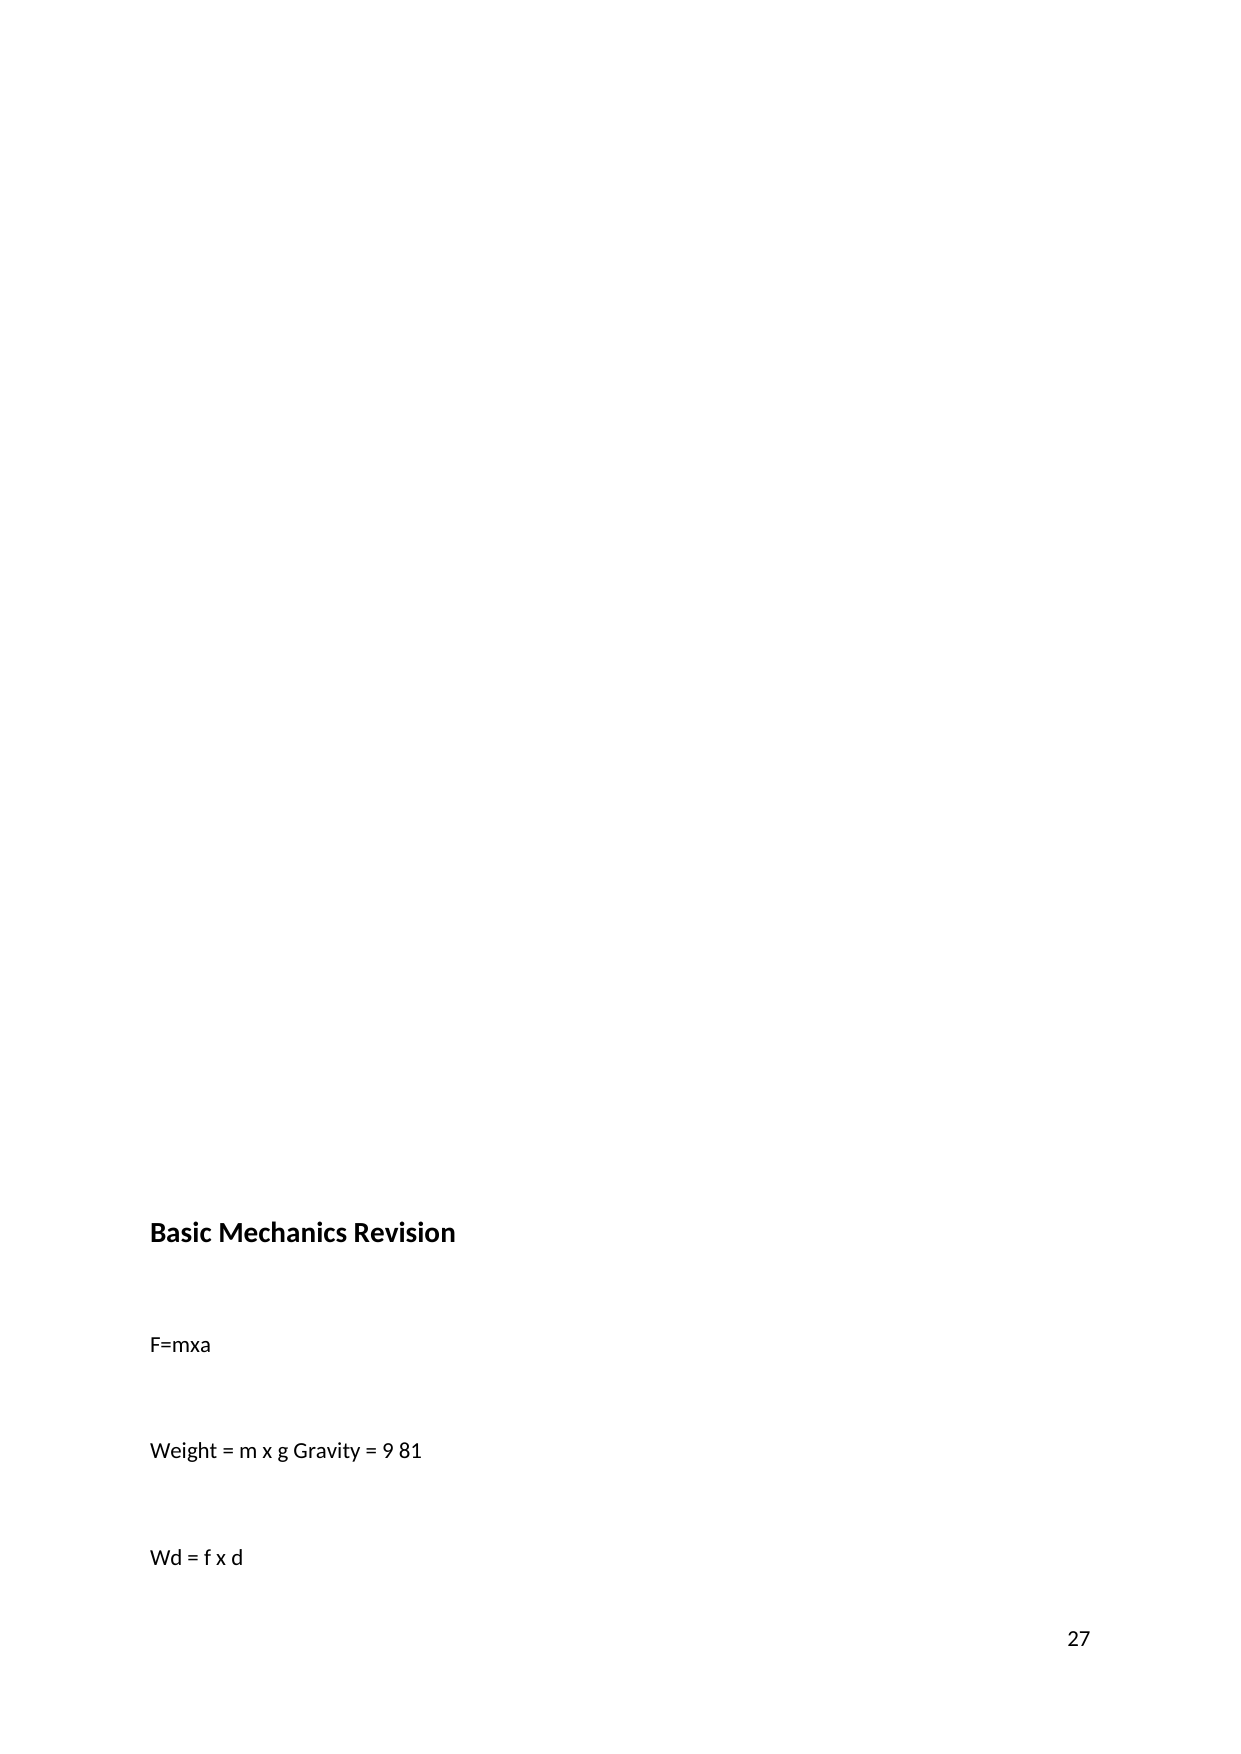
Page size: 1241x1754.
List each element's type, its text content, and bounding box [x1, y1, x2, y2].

text Basic Mechanics Revision [150, 1214, 1090, 1250]
text Wd = f x d [150, 1543, 1090, 1571]
text Weight = m x g Gravity = 9 81 [150, 1436, 1090, 1464]
text F=mxa [150, 1330, 1090, 1358]
